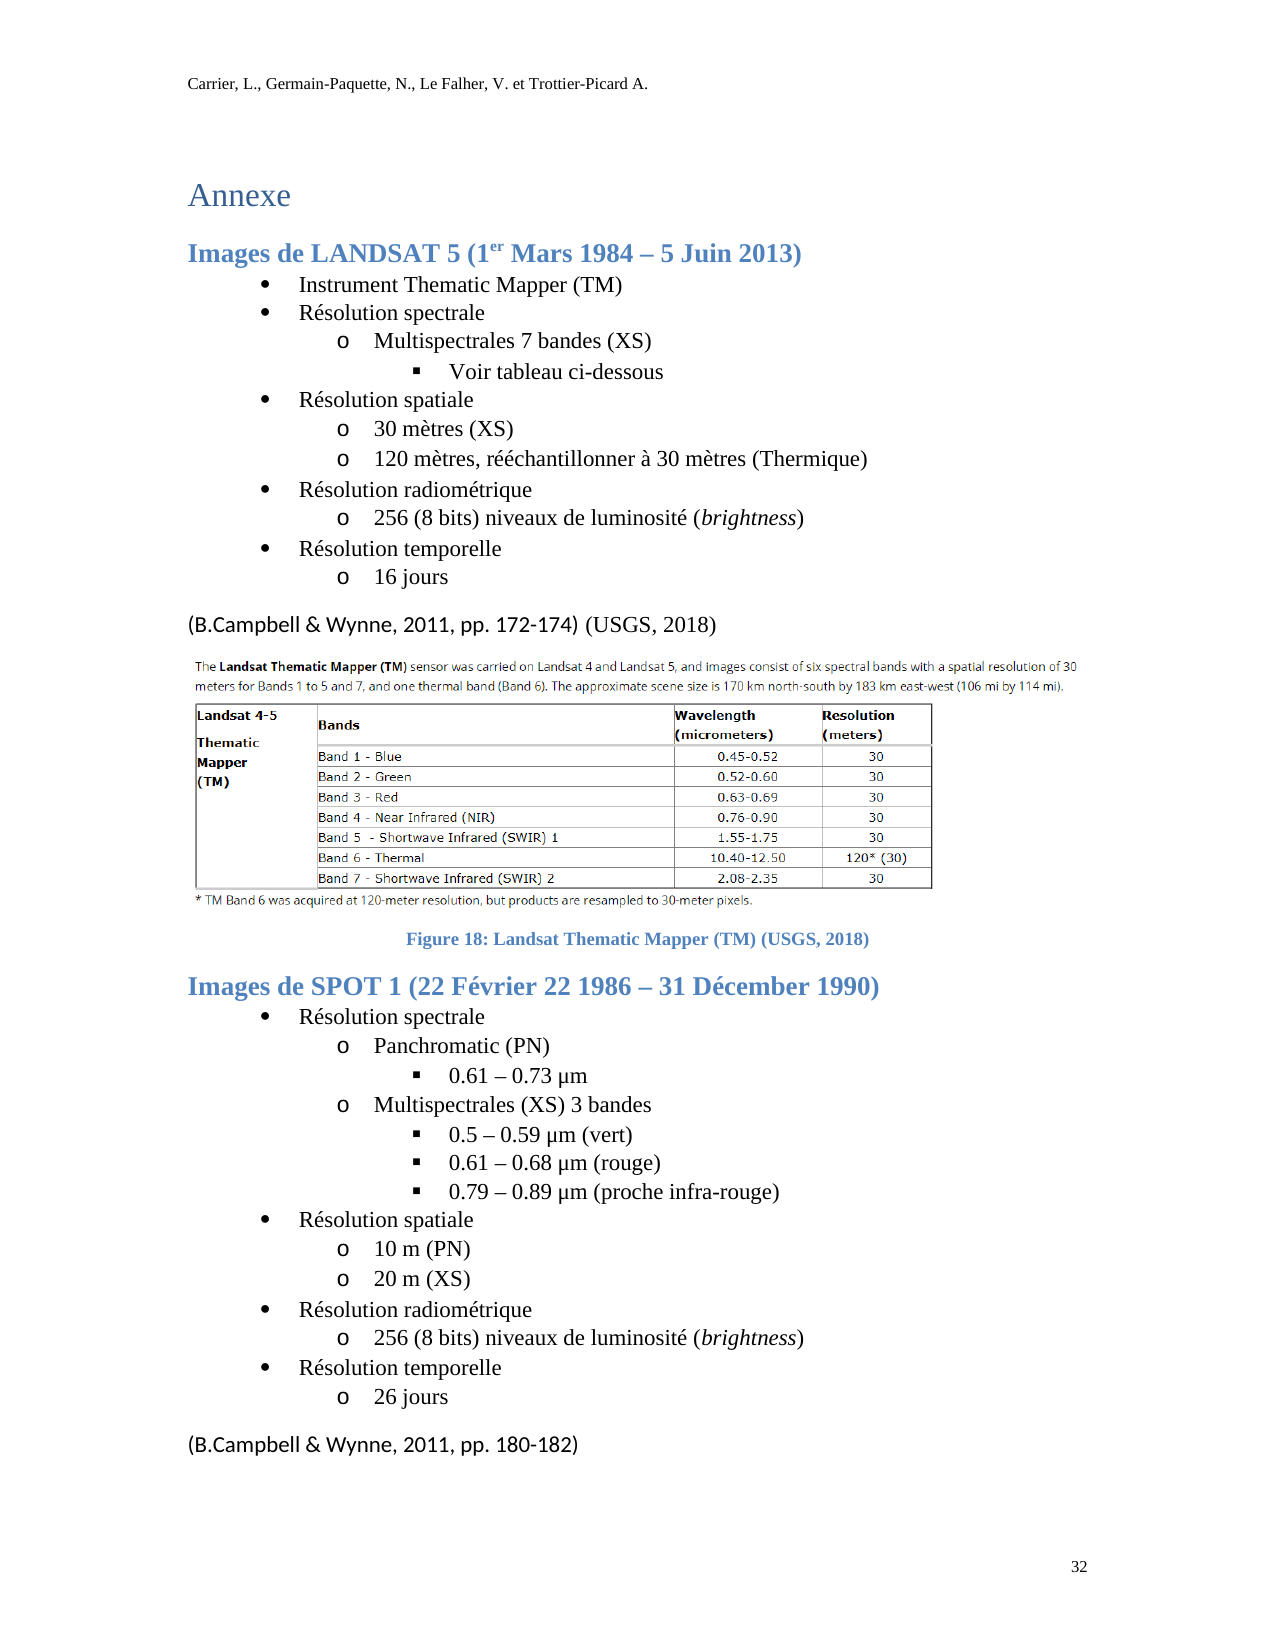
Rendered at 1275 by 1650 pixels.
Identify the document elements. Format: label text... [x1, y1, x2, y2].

subtitle Images de LANDSAT 5 (1er Mars 1984 – 5 Juin 2013) [187, 237, 1087, 268]
list Multispectrales 7 bandes (XS) [336, 328, 1087, 356]
list Instrument Thematic Mapper (TM) [261, 271, 1087, 297]
list 0.61 – 0.68 μm (rouge) [411, 1149, 1087, 1176]
list Panchromatic (PN) [336, 1032, 1087, 1060]
list Résolution spatiale [261, 1206, 1087, 1233]
list 16 jours [336, 563, 1087, 591]
subtitle Images de SPOT 1 (22 Février 22 1986 – 31 Décember 1990) [187, 970, 1087, 1001]
list Voir tableau ci-dessous [411, 358, 1087, 384]
list Résolution radiométrique [261, 1296, 1087, 1322]
list Résolution radiométrique [261, 476, 1087, 502]
list 120 mètres, rééchantillonner à 30 mètres (Thermique) [336, 445, 1087, 473]
list Résolution spatiale [261, 386, 1087, 413]
list 10 m (PN) [336, 1235, 1087, 1263]
list 0.5 – 0.59 μm (vert) [411, 1121, 1087, 1147]
list 256 (8 bits) niveaux de luminosité (brightness) [336, 1324, 1087, 1352]
list 256 (8 bits) niveaux de luminosité (brightness) [336, 504, 1087, 532]
picture [187, 652, 1088, 913]
text Figure 16: Landsat Thematic Mapper (TM) [187, 927, 1087, 949]
list Résolution temporelle [261, 534, 1087, 561]
list 30 mètres (XS) [336, 415, 1087, 443]
list Résolution spectrale [261, 1003, 1087, 1030]
subtitle Annexe [187, 175, 1087, 213]
list Résolution spectrale [261, 299, 1087, 326]
list Résolution temporelle [261, 1354, 1087, 1381]
list 0.61 – 0.73 μm [411, 1062, 1087, 1088]
list 20 m (XS) [336, 1265, 1087, 1293]
list Multispectrales (XS) 3 bandes [336, 1091, 1087, 1119]
list 26 jours [336, 1383, 1087, 1411]
list 0.79 – 0.89 μm (proche infra-rouge) [411, 1178, 1087, 1204]
